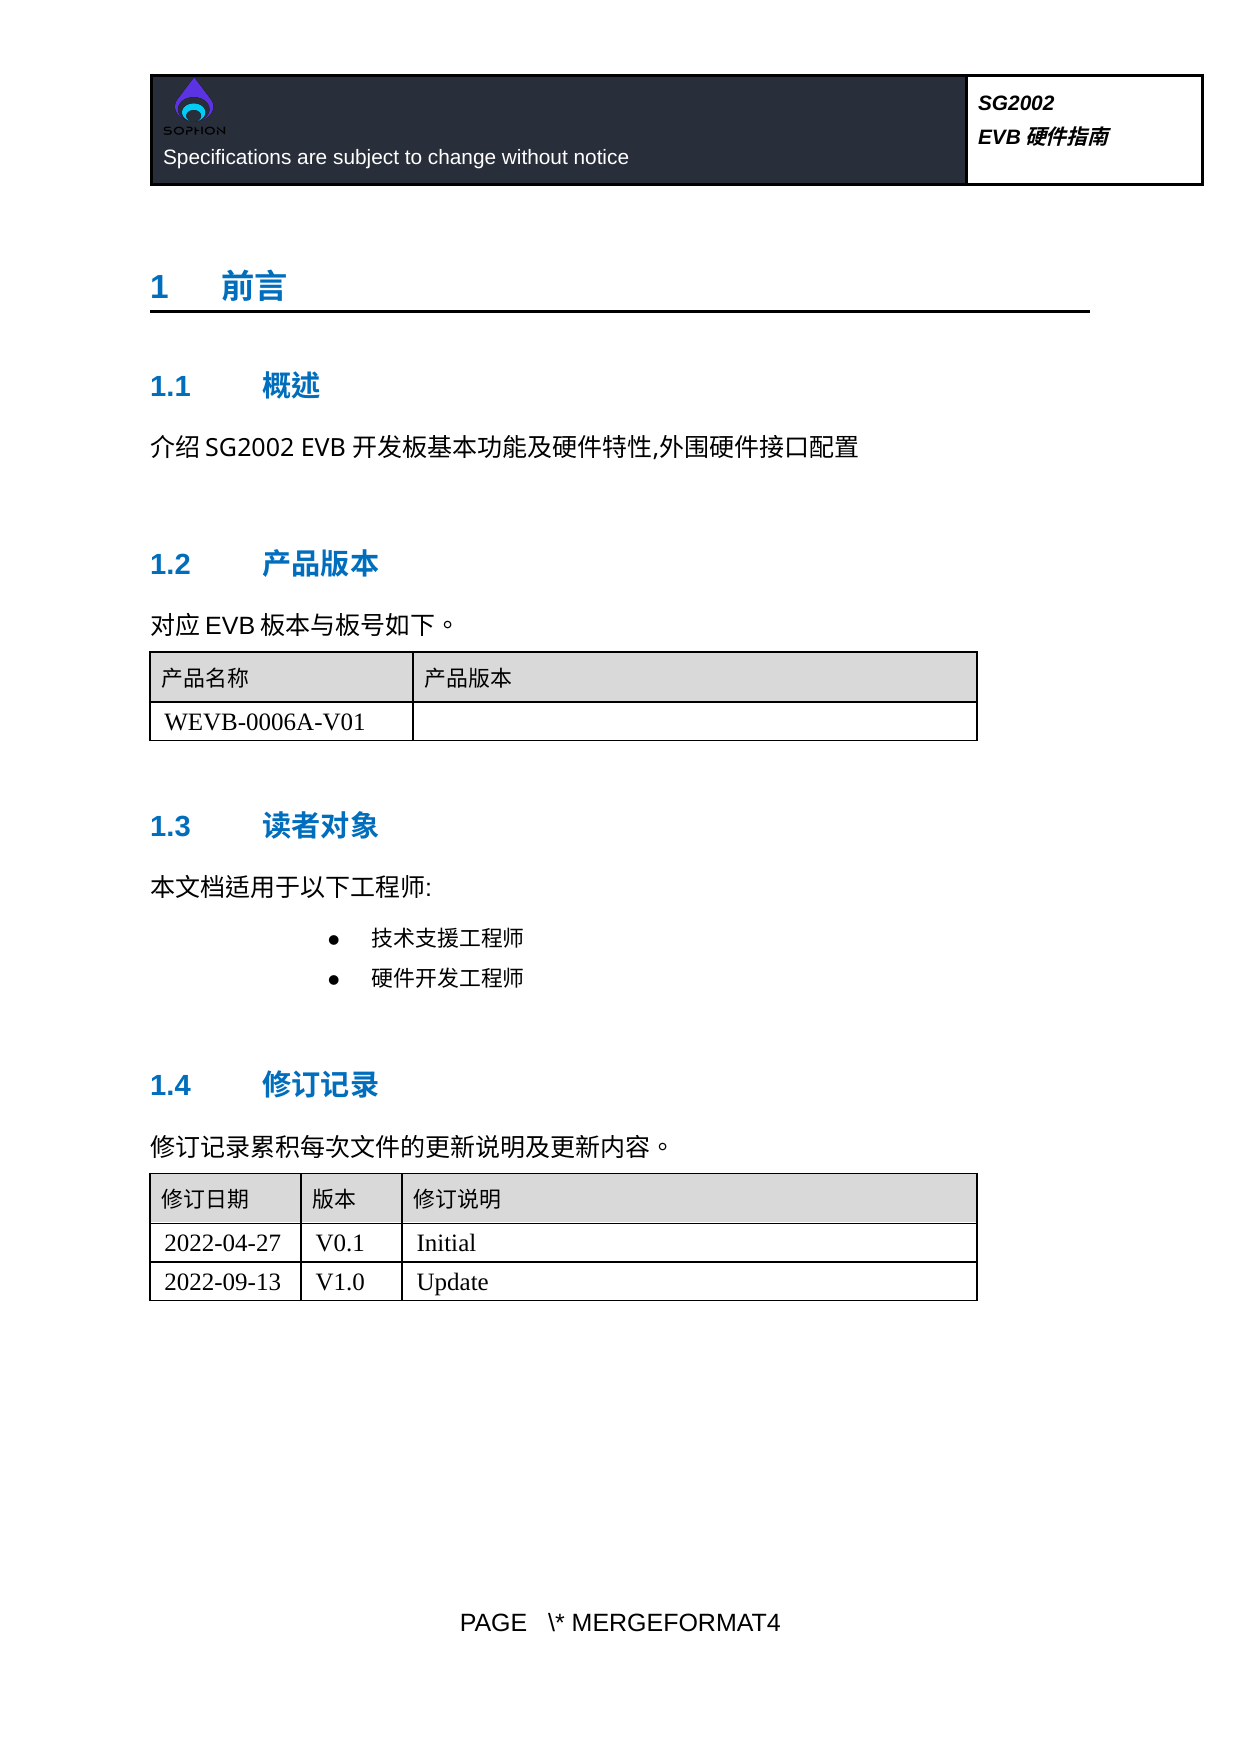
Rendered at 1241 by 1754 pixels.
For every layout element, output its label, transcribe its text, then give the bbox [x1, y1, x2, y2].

table_cell WEVB-0006A-V01 [151, 703, 412, 739]
text 对应EVB板本与板号如下。 [150, 606, 1090, 642]
list 硬件开发工程师 [327, 961, 1090, 993]
text 介绍SG2002 EVB 开发板基本功能及硬件特性,外围硬件接口配置 [150, 428, 1090, 464]
table_header 修订日期 [151, 1174, 300, 1222]
table_header 版本 [302, 1174, 401, 1222]
table_cell V1.0 [302, 1263, 401, 1300]
table_cell V0.1 [302, 1224, 401, 1261]
table_header 产品版本 [414, 653, 976, 701]
list 技术支援工程师 [327, 921, 1090, 953]
subtitle 产品版本 [150, 540, 1090, 583]
subtitle 读者对象 [150, 802, 1090, 844]
subtitle 修订记录 [150, 1062, 1090, 1104]
table_cell 2022-04-27 [151, 1224, 300, 1261]
table_cell 2022-09-13 [151, 1263, 300, 1300]
table_cell Update [403, 1263, 976, 1300]
text 修订记录累积每次文件的更新说明及更新内容。 [150, 1127, 1090, 1163]
table_header 修订说明 [403, 1174, 976, 1222]
table_cell Initial [403, 1224, 976, 1261]
text 本文档适用于以下工程师: [150, 867, 1090, 904]
table_header 产品名称 [151, 653, 412, 701]
table_cell [414, 703, 976, 739]
subtitle 前言 [150, 259, 1090, 310]
picture [162, 77, 227, 136]
subtitle 概述 [150, 362, 1090, 404]
